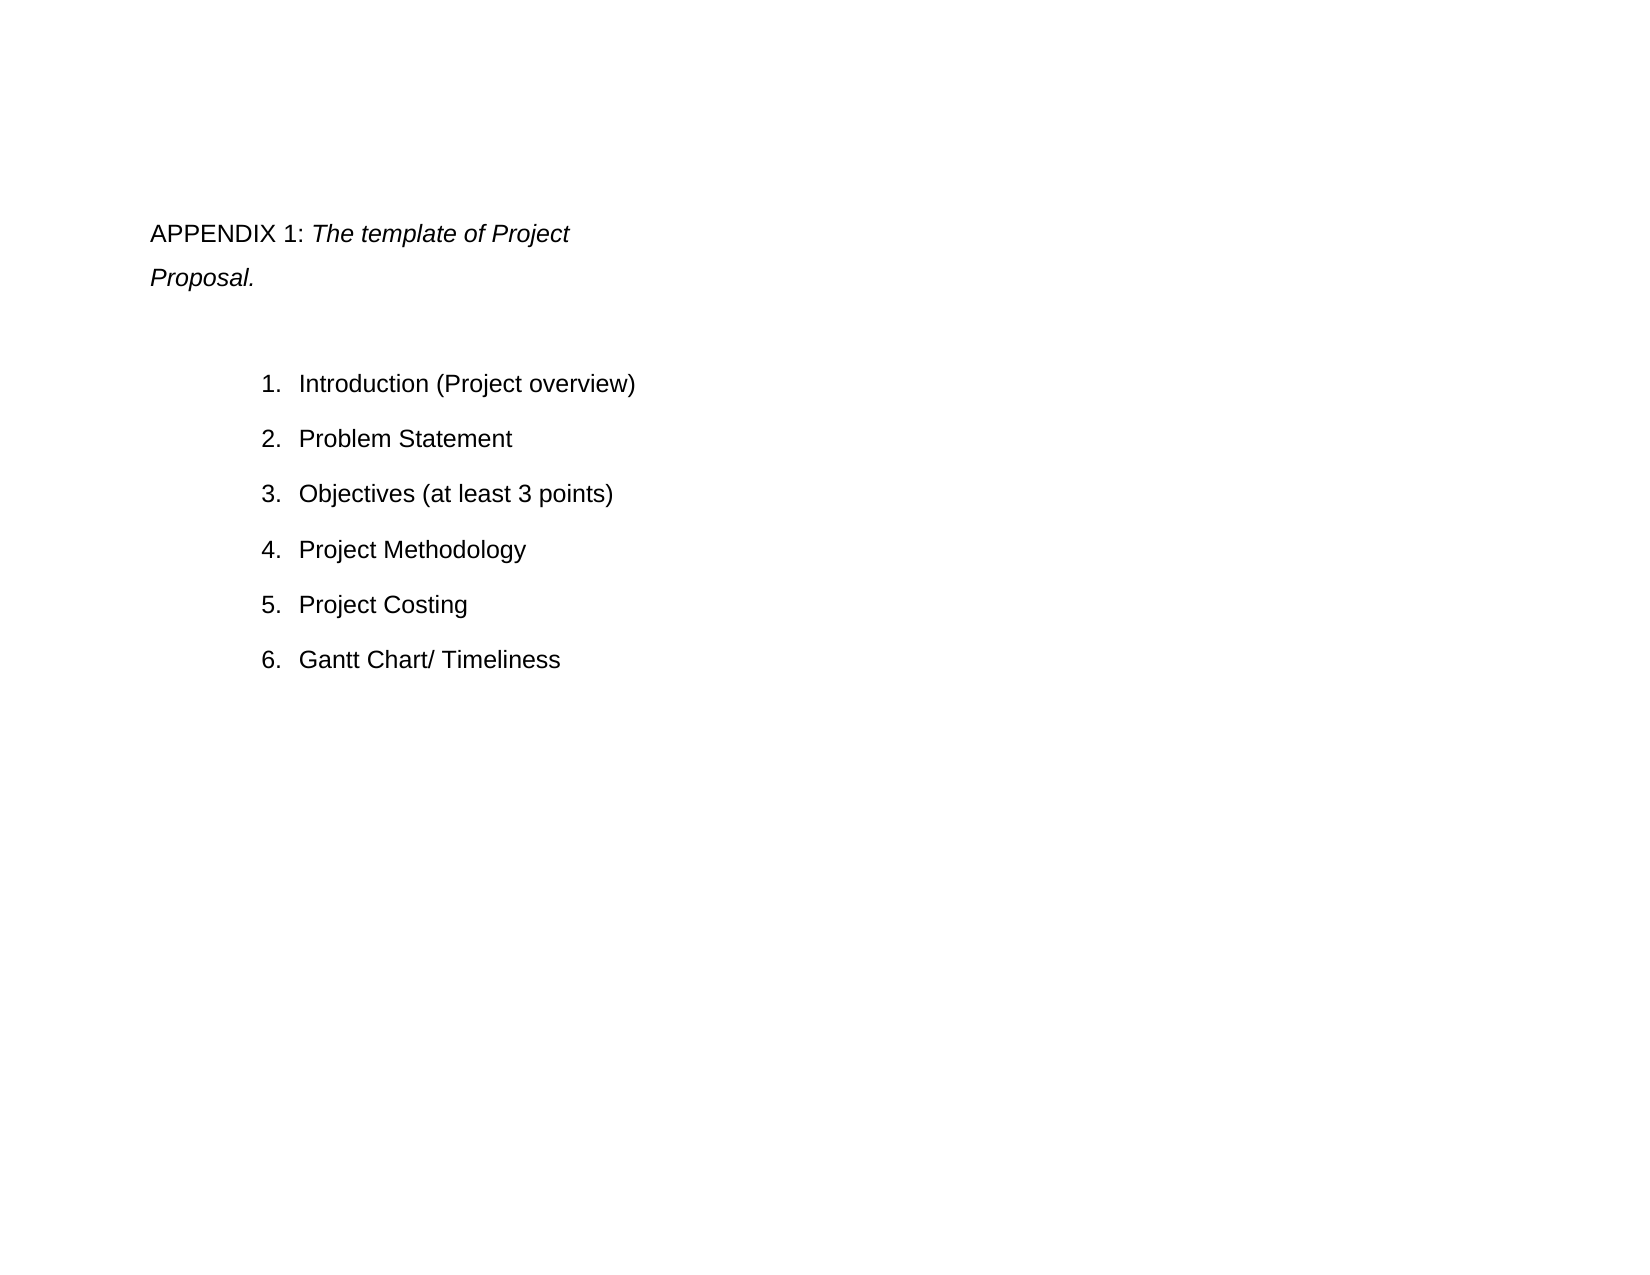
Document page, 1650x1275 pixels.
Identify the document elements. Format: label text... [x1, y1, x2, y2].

list Introduction (Project overview) [261, 369, 682, 398]
list Project Methodology [261, 534, 682, 563]
list Problem Statement [261, 424, 682, 453]
list Objectives (at least 3 points) [261, 479, 682, 508]
list Gantt Chart/ Timeliness [261, 645, 682, 673]
text APPENDIX 1: The template of Project Proposal. [150, 219, 682, 291]
list Project Costing [261, 590, 682, 618]
